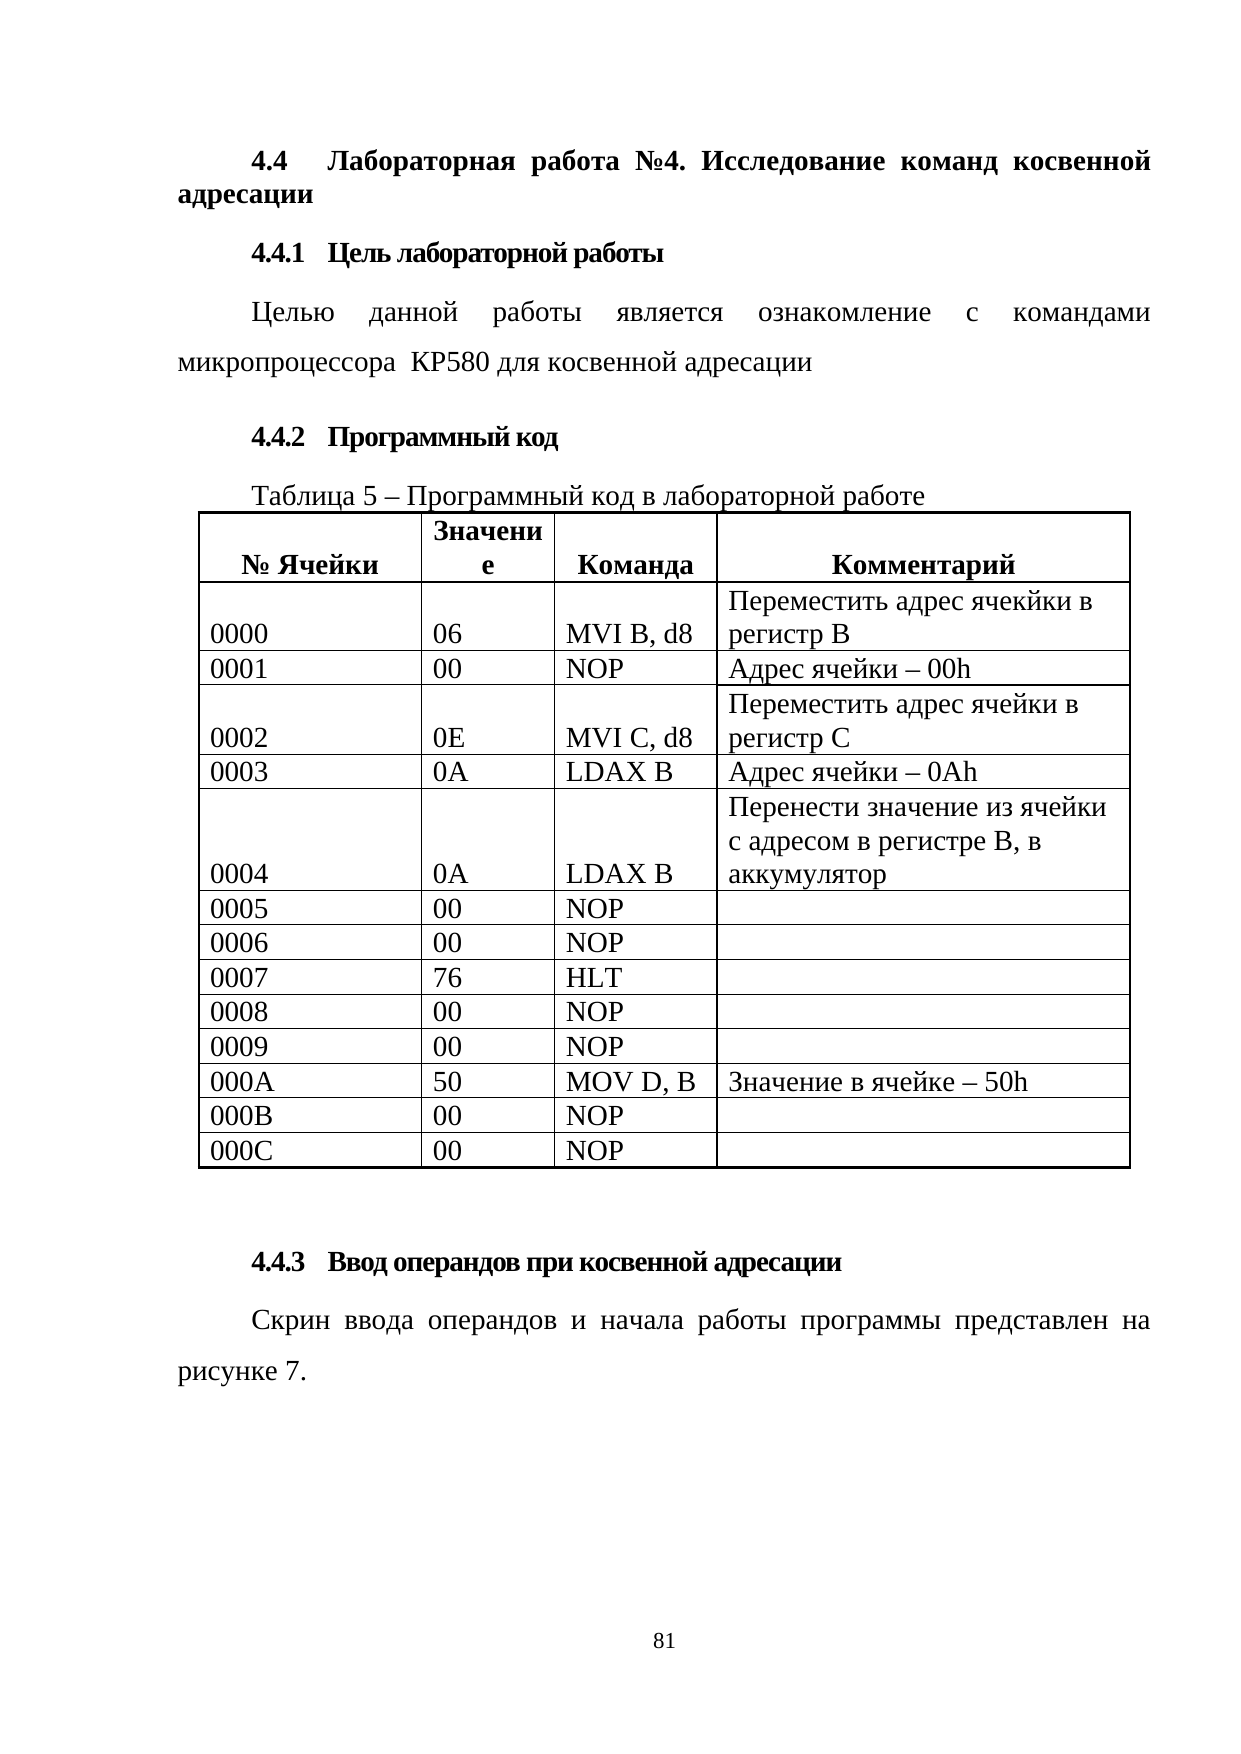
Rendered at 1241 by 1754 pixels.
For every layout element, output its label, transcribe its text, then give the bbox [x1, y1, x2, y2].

table_cell 00 [422, 651, 554, 684]
table_cell 000B [200, 1098, 421, 1132]
subtitle Лабораторная работа №4. Исследование команд косвенной адресации [177, 143, 1152, 210]
table_cell 0004 [200, 789, 421, 890]
table_cell 0A [422, 755, 554, 788]
table_cell 000A [200, 1064, 421, 1097]
text Целью данной работы является ознакомление с командами микропроцессора КР580 для косвенной адресации [177, 294, 1152, 378]
table_cell [718, 925, 1129, 959]
table_cell [718, 1133, 1129, 1166]
table_cell 000C [200, 1133, 421, 1166]
table_cell NOP [555, 1098, 716, 1132]
table_cell 00 [422, 1029, 554, 1063]
table_cell 0E [422, 685, 554, 753]
table_cell 50 [422, 1064, 554, 1097]
table_cell NOP [555, 1133, 716, 1166]
table_cell 0009 [200, 1029, 421, 1063]
table_cell MOV D, B [555, 1064, 716, 1097]
table_cell [718, 995, 1129, 1028]
table_header № Ячейки [200, 514, 421, 581]
table_cell Переместить адрес ячейки в регистр C [718, 686, 1129, 753]
table_cell MVI B, d8 [555, 583, 716, 650]
table_cell NOP [555, 651, 716, 684]
table_cell 0A [422, 789, 554, 890]
table_cell 0003 [200, 755, 421, 788]
table_cell 0006 [200, 925, 421, 959]
title 4.4.1 Цель лабораторной работы [177, 235, 1152, 269]
table_cell Перенести значение из ячейки с адресом в регистре B, в аккумулятор [718, 789, 1129, 890]
table_cell 0002 [200, 685, 421, 753]
table_cell 00 [422, 1133, 554, 1166]
table_cell 0007 [200, 960, 421, 993]
table_cell 0001 [200, 651, 421, 684]
table_cell 0008 [200, 995, 421, 1028]
table_cell NOP [555, 925, 716, 959]
table_cell 0005 [200, 891, 421, 924]
table_cell [718, 1029, 1129, 1063]
text Таблица 5 – Программный код в лабораторной работе [177, 478, 1152, 511]
table_cell LDAX B [555, 789, 716, 890]
table_cell Переместить адрес ячекйки в регистр B [718, 583, 1129, 650]
table_cell Адрес ячейки – 0Ah [718, 755, 1129, 788]
table_cell 00 [422, 891, 554, 924]
text Скрин ввода операндов и начала работы программы представлен на рисунке 7. [177, 1302, 1152, 1386]
table_cell 00 [422, 925, 554, 959]
table_header Команда [555, 514, 716, 581]
table_cell LDAX B [555, 755, 716, 788]
table_cell Адрес ячейки – 00h [718, 651, 1129, 684]
title 4.4.2 Программный код [177, 419, 1152, 453]
table_cell 00 [422, 1098, 554, 1132]
table_cell [718, 960, 1129, 993]
table_cell [718, 1098, 1129, 1132]
table_cell NOP [555, 995, 716, 1028]
table_cell 00 [422, 995, 554, 1028]
table_cell HLT [555, 960, 716, 993]
table_header Комментарий [718, 514, 1129, 581]
table_cell MVI C, d8 [555, 685, 716, 753]
title 4.4.3 Ввод операндов при косвенной адресации [177, 1244, 1152, 1277]
table_cell 76 [422, 960, 554, 993]
table_cell 06 [422, 583, 554, 650]
table_cell NOP [555, 1029, 716, 1063]
table_cell 0000 [200, 583, 421, 650]
table_header Значение [422, 514, 554, 581]
table_cell [718, 891, 1129, 924]
table_cell Значение в ячейке – 50h [718, 1064, 1129, 1097]
table_cell NOP [555, 891, 716, 924]
